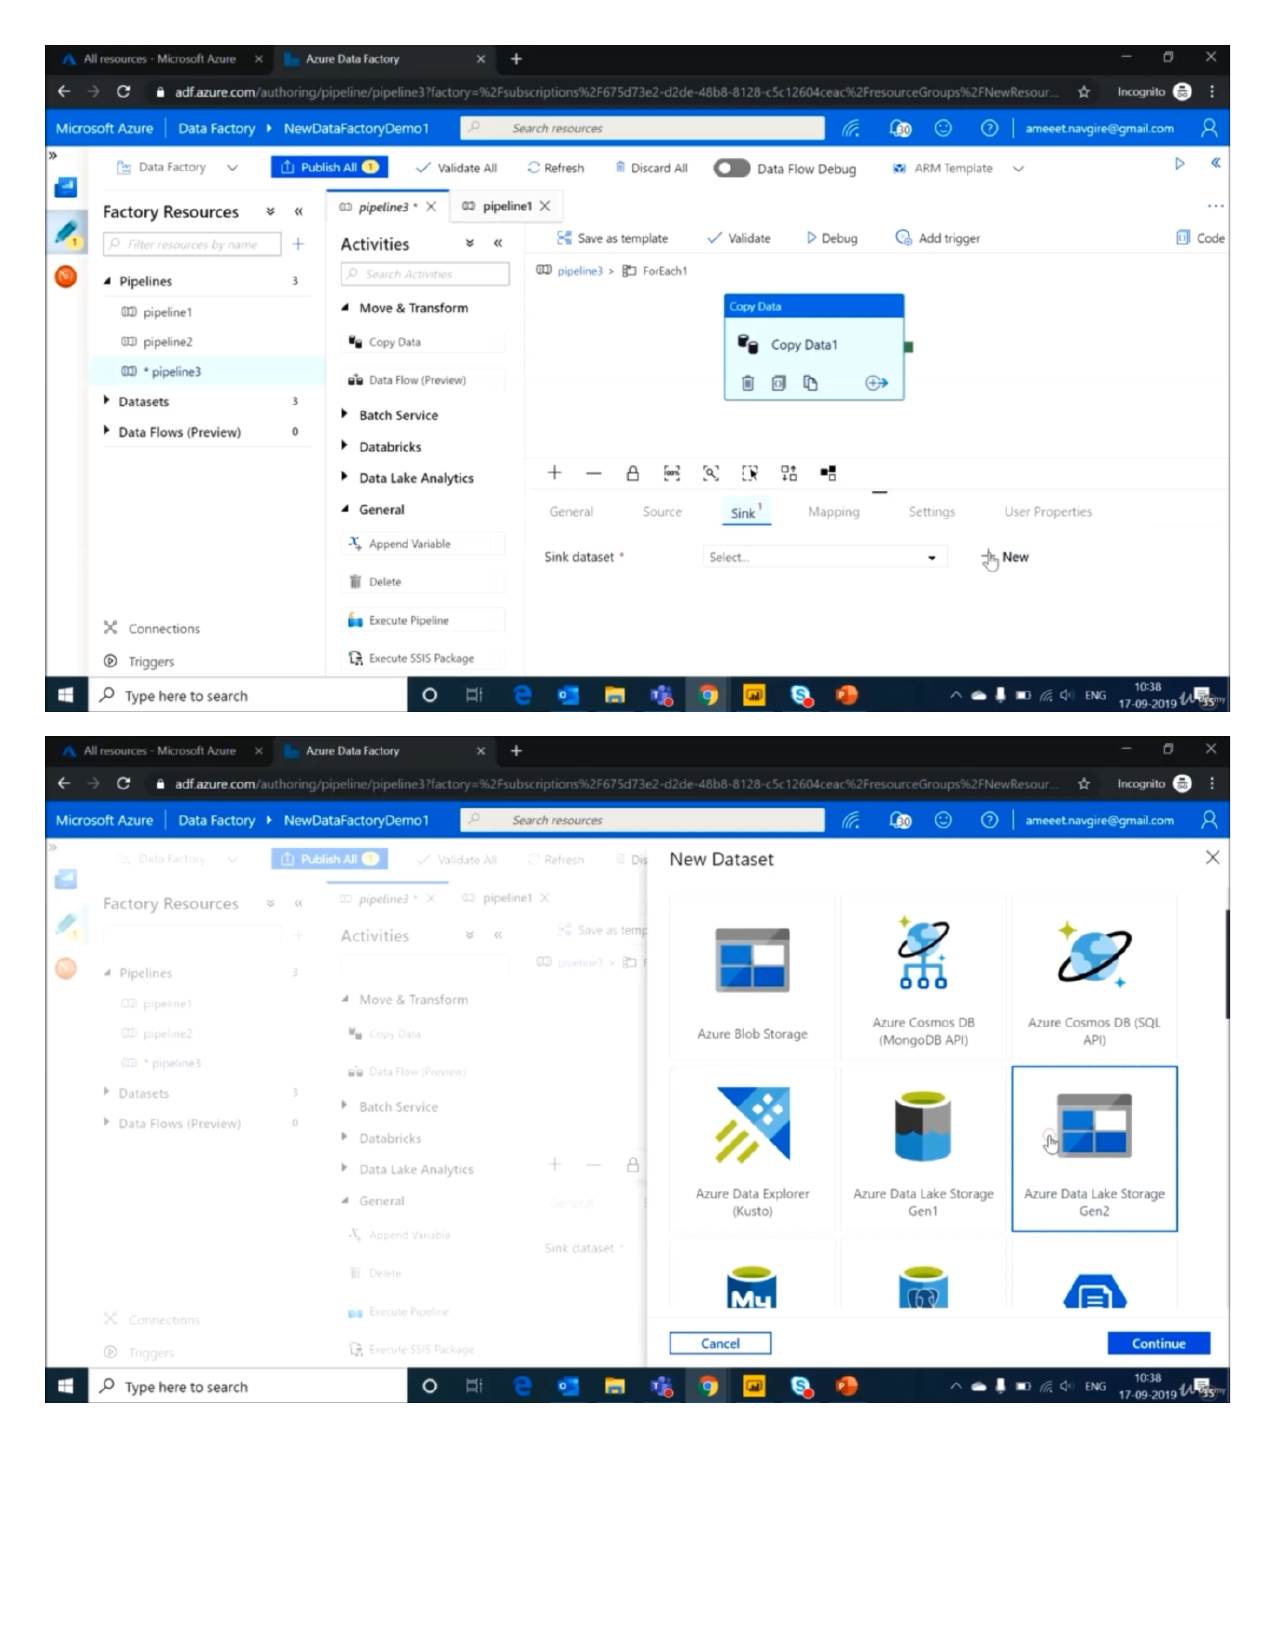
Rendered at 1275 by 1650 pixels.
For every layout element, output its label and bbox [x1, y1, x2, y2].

picture [45, 45, 1230, 712]
picture [45, 736, 1230, 1403]
